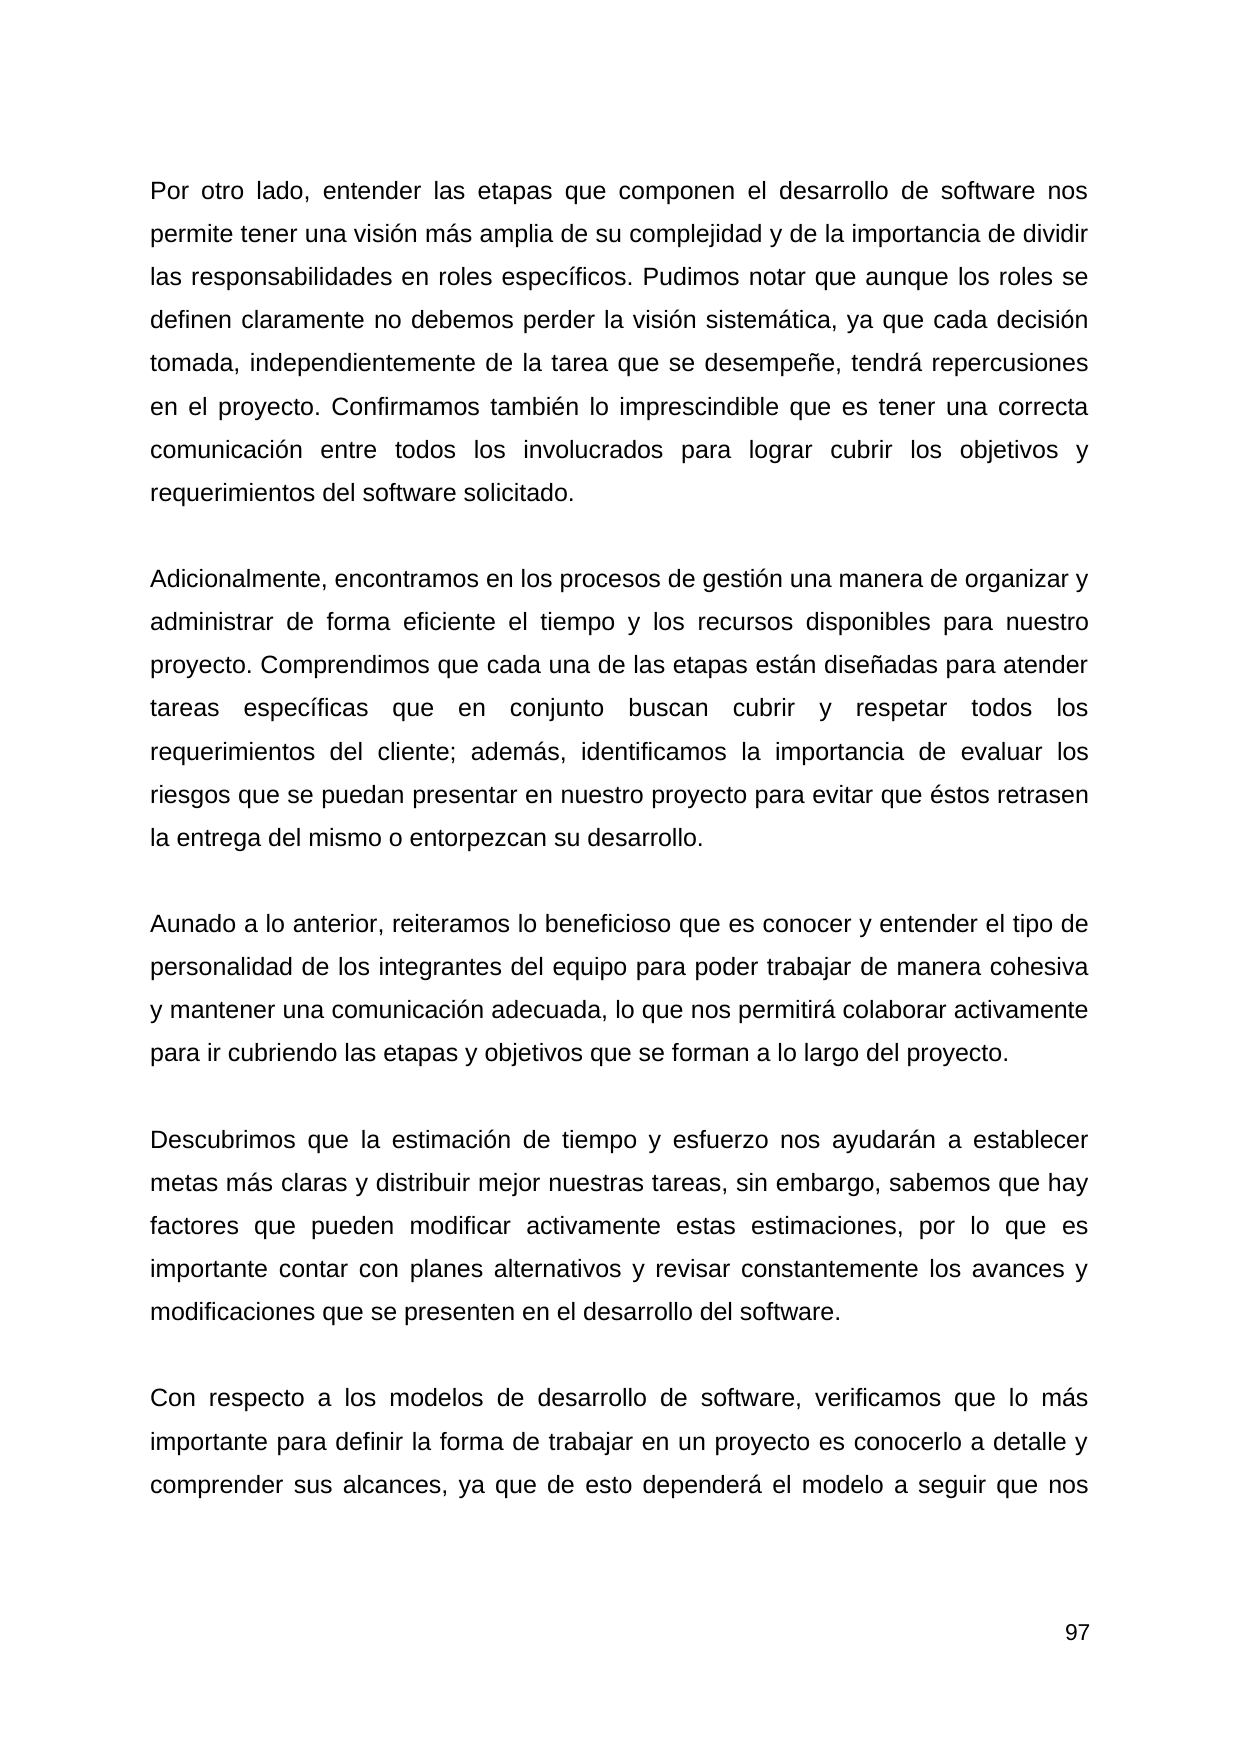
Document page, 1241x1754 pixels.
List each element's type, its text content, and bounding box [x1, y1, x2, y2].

text Aunado a lo anterior, reiteramos lo beneficioso que es conocer y entender el tipo de personalidad de los integrantes del equipo para poder trabajar de manera cohesiva y mantener una comunicación adecuada, lo que nos permitirá colaborar activamente para ir cubriendo las etapas y objetivos que se forman a lo largo del proyecto. [150, 909, 1090, 1067]
text Descubrimos que la estimación de tiempo y esfuerzo nos ayudarán a establecer metas más claras y distribuir mejor nuestras tareas, sin embargo, sabemos que hay factores que pueden modificar activamente estas estimaciones, por lo que es importante contar con planes alternativos y revisar constantemente los avances y modificaciones que se presenten en el desarrollo del software. [150, 1125, 1090, 1326]
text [150, 1383, 1090, 1498]
text Por otro lado, entender las etapas que componen el desarrollo de software nos permite tener una visión más amplia de su complejidad y de la importancia de dividir las responsabilidades en roles específicos. Pudimos notar que aunque los roles se definen claramente no debemos perder la visión sistemática, ya que cada decisión tomada, independientemente de la tarea que se desempeñe, tendrá repercusiones en el proyecto. Confirmamos también lo imprescindible que es tener una correcta comunicación entre todos los involucrados para lograr cubrir los objetivos y requerimientos del software solicitado. [150, 176, 1090, 507]
text Adicionalmente, encontramos en los procesos de gestión una manera de organizar y administrar de forma eficiente el tiempo y los recursos disponibles para nuestro proyecto. Comprendimos que cada una de las etapas están diseñadas para atender tareas específicas que en conjunto buscan cubrir y respetar todos los requerimientos del cliente; además, identificamos la importancia de evaluar los riesgos que se puedan presentar en nuestro proyecto para evitar que éstos retrasen la entrega del mismo o entorpezcan su desarrollo. [150, 564, 1090, 852]
